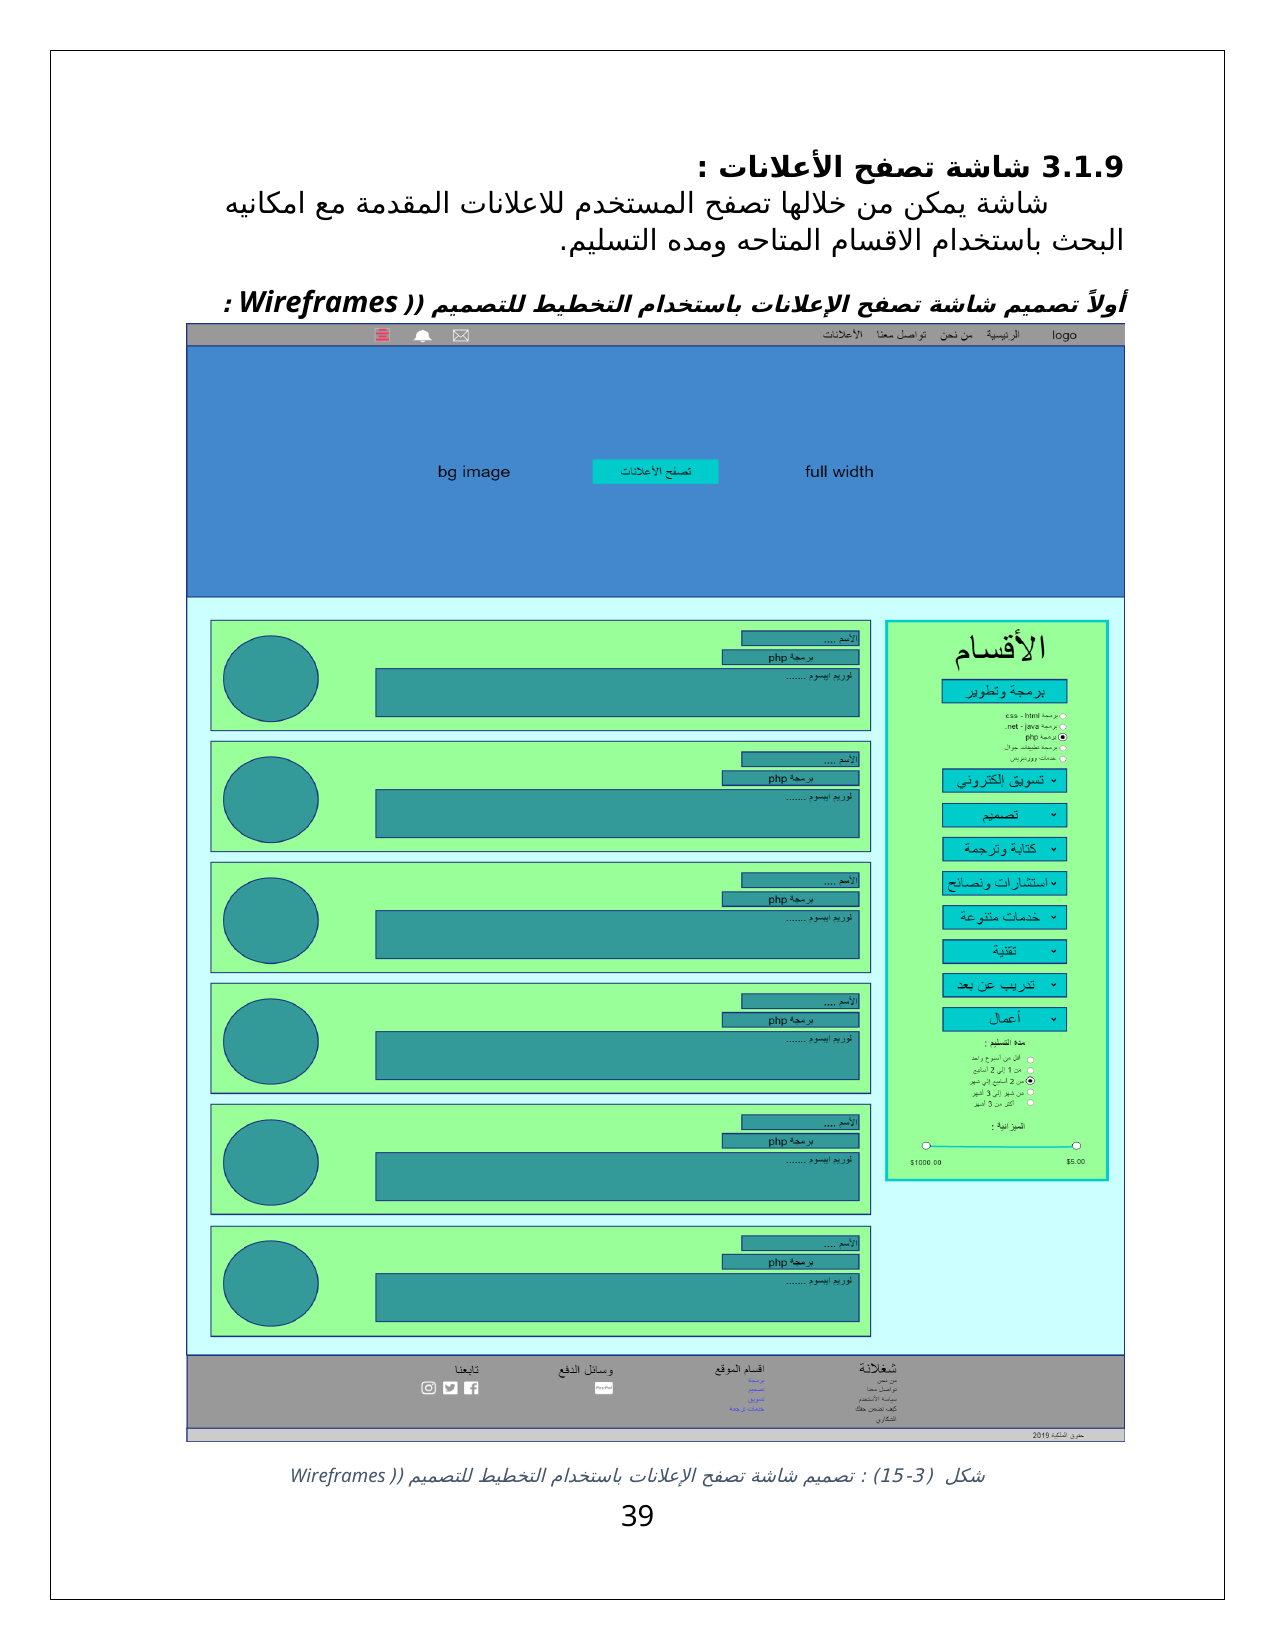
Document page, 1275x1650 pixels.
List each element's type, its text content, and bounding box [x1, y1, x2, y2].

picture [186, 323, 1125, 1442]
text شاشة يمكن من خلالها تصفح المستخدم للاعلانات المقدمة مع امكانيه البحث باستخدام الاقسام المتاحه ومده التسليم. [150, 187, 1125, 257]
subtitle 3.1.9 شاشة تصفح الأعلانات : [150, 150, 1124, 184]
text شكل (3-15) : تصميم شاشة تصفح الإعلانات باستخدام التخطيط للتصميم ((Wireframes [150, 1462, 1125, 1487]
subtitle أولاً تصميم شاشة تصفح الإعلانات باستخدام التخطيط للتصميم ((Wireframes : [150, 281, 1124, 321]
